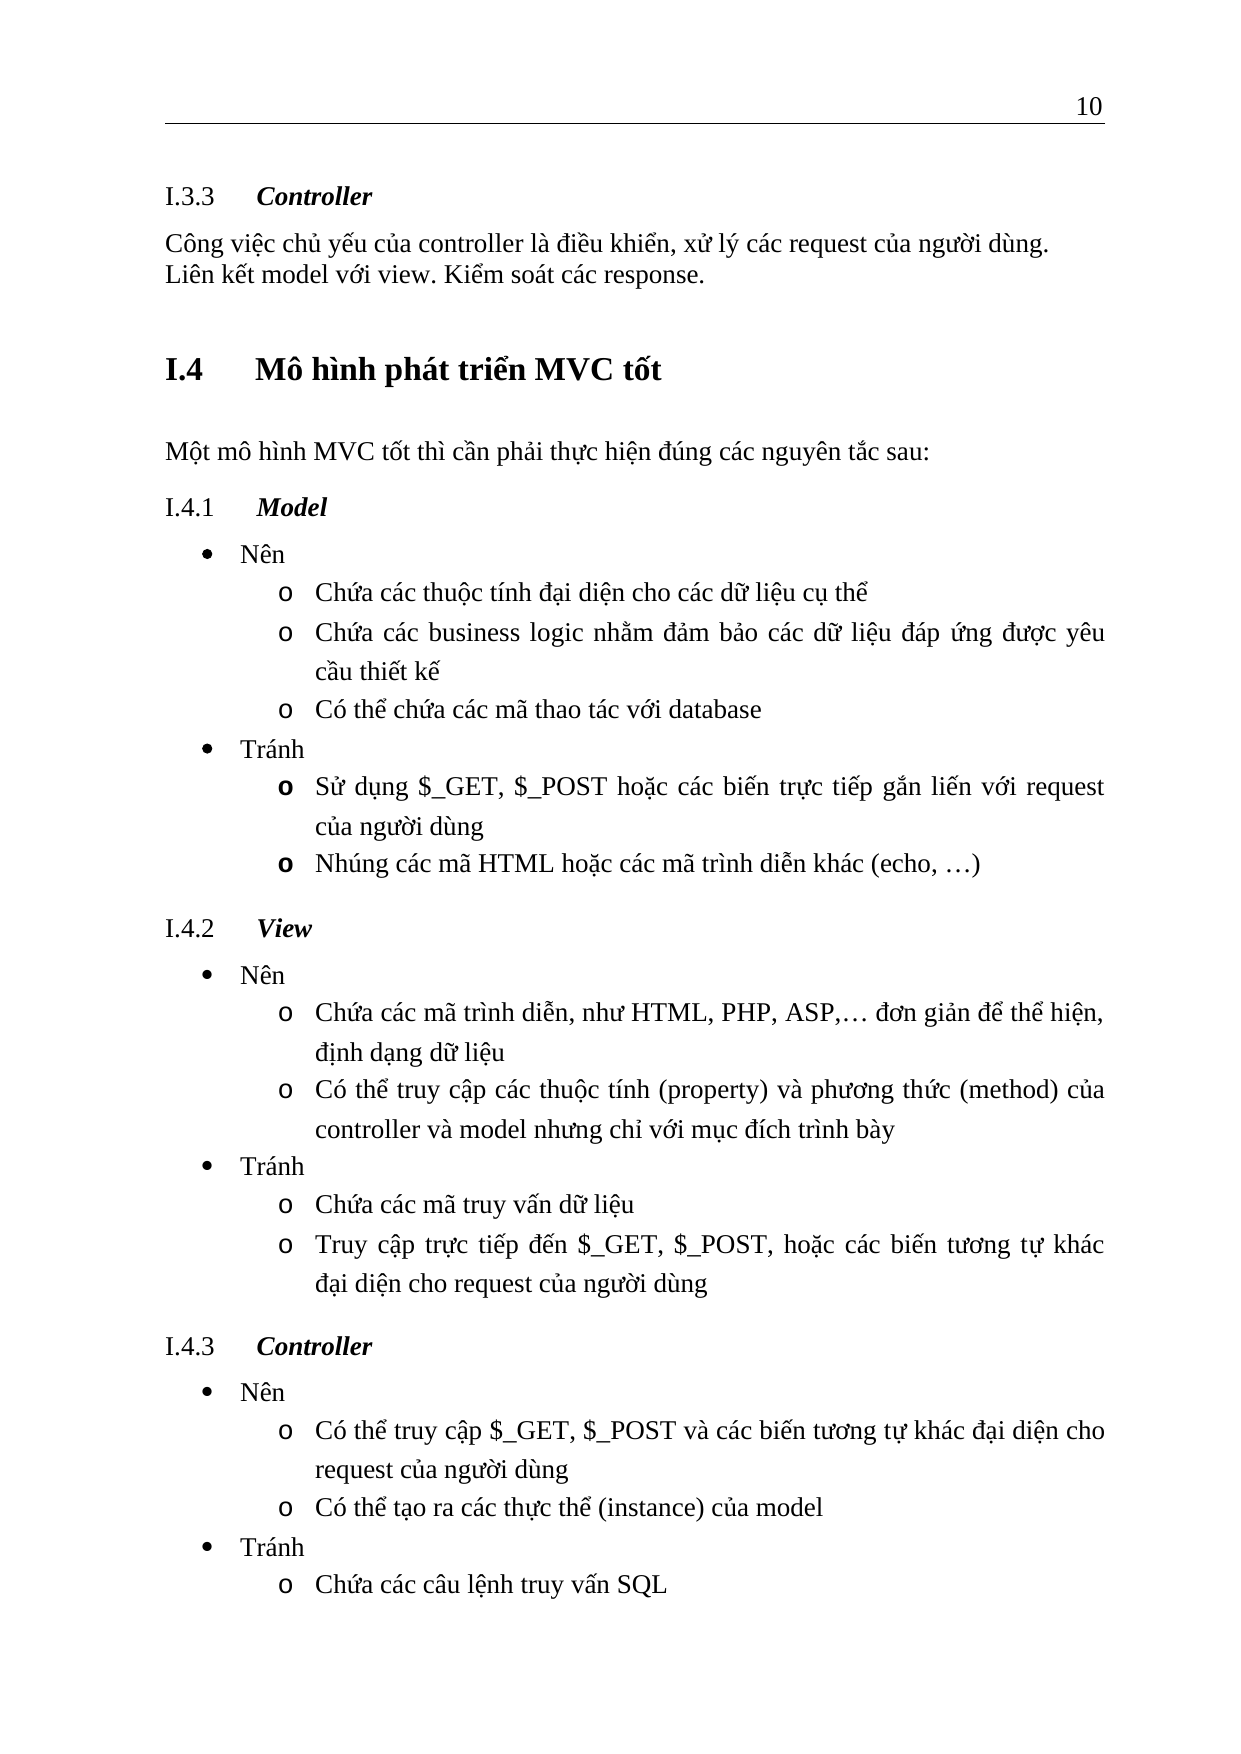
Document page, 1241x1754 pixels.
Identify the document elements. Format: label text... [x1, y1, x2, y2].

list Chứa các business logic nhằm đảm bảo các dữ liệu đáp ứng được yêu cầu thiết kế [277, 616, 1105, 687]
list Chứa các mã truy vấn dữ liệu [277, 1188, 1105, 1221]
list Nên [202, 959, 1105, 990]
list Có thể chứa các mã thao tác với database [277, 693, 1105, 726]
list Nên [202, 1376, 1105, 1408]
subtitle Controller [165, 1330, 1105, 1361]
subtitle View [165, 912, 1105, 943]
list Tránh [202, 1150, 1105, 1181]
list Tránh [202, 1531, 1105, 1562]
list Chứa các thuộc tính đại diện cho các dữ liệu cụ thể [277, 576, 1105, 609]
list Nên [202, 538, 1105, 569]
text Một mô hình MVC tốt thì cần phải thực hiện đúng các nguyên tắc sau: [165, 435, 1105, 467]
list Chứa các mã trình diễn, như HTML, PHP, ASP,… đơn giản để thể hiện, định dạng dữ liệu [277, 996, 1105, 1067]
list Có thể tạo ra các thực thể (instance) của model [277, 1491, 1105, 1524]
list Có thể truy cập các thuộc tính (property) và phương thức (method) của controller và model nhưng chỉ với mục đích trình bày [277, 1073, 1105, 1144]
list Sử dụng $_GET, $_POST hoặc các biến trực tiếp gắn liến với request của người dùng [277, 770, 1105, 841]
list Nhúng các mã HTML hoặc các mã trình diễn khác (echo, …) [277, 847, 1105, 881]
subtitle Mô hình phát triển MVC tốt [165, 350, 1105, 388]
text Công việc chủ yếu của controller là điều khiển, xử lý các request của người dùng. Liên kết model với view. Kiểm soát các response. [165, 227, 1105, 289]
list Truy cập trực tiếp đến $_GET, $_POST, hoặc các biến tương tự khác đại diện cho request của người dùng [277, 1228, 1105, 1298]
subtitle Controller [165, 180, 1105, 211]
list Chứa các câu lệnh truy vấn SQL [277, 1568, 1105, 1602]
subtitle Model [165, 492, 1105, 523]
list Tránh [202, 733, 1105, 764]
list Có thể truy cập $_GET, $_POST và các biến tương tự khác đại diện cho request của người dùng [277, 1414, 1105, 1484]
